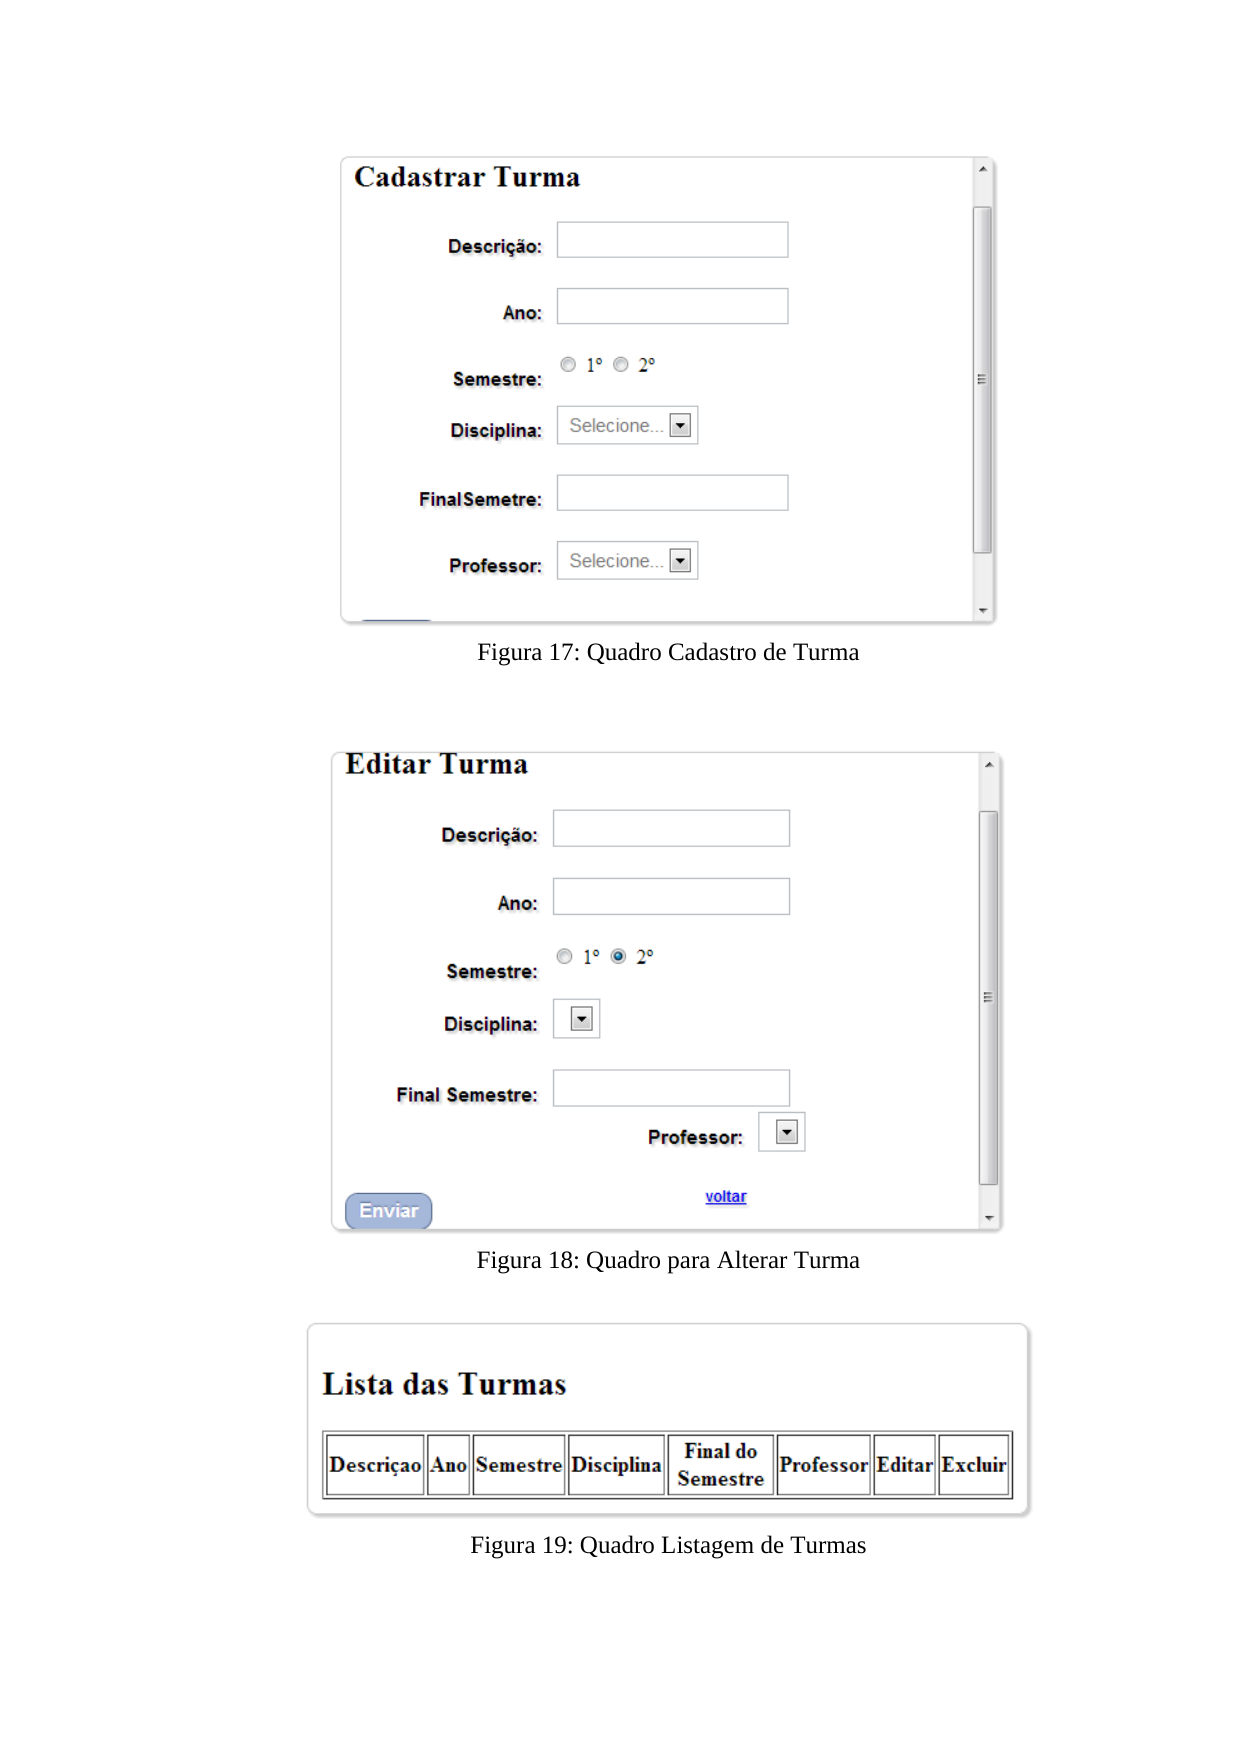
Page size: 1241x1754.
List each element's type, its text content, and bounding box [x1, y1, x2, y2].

picture [326, 748, 1011, 1238]
picture [296, 1319, 1041, 1523]
list Figura 19: Quadro Listagem de Turmas [150, 1530, 1128, 1558]
picture [334, 150, 1003, 630]
list Figura 17: Quadro Cadastro de Turma [150, 637, 1128, 666]
list Figura 18: Quadro para Alterar Turma [150, 1245, 1128, 1273]
